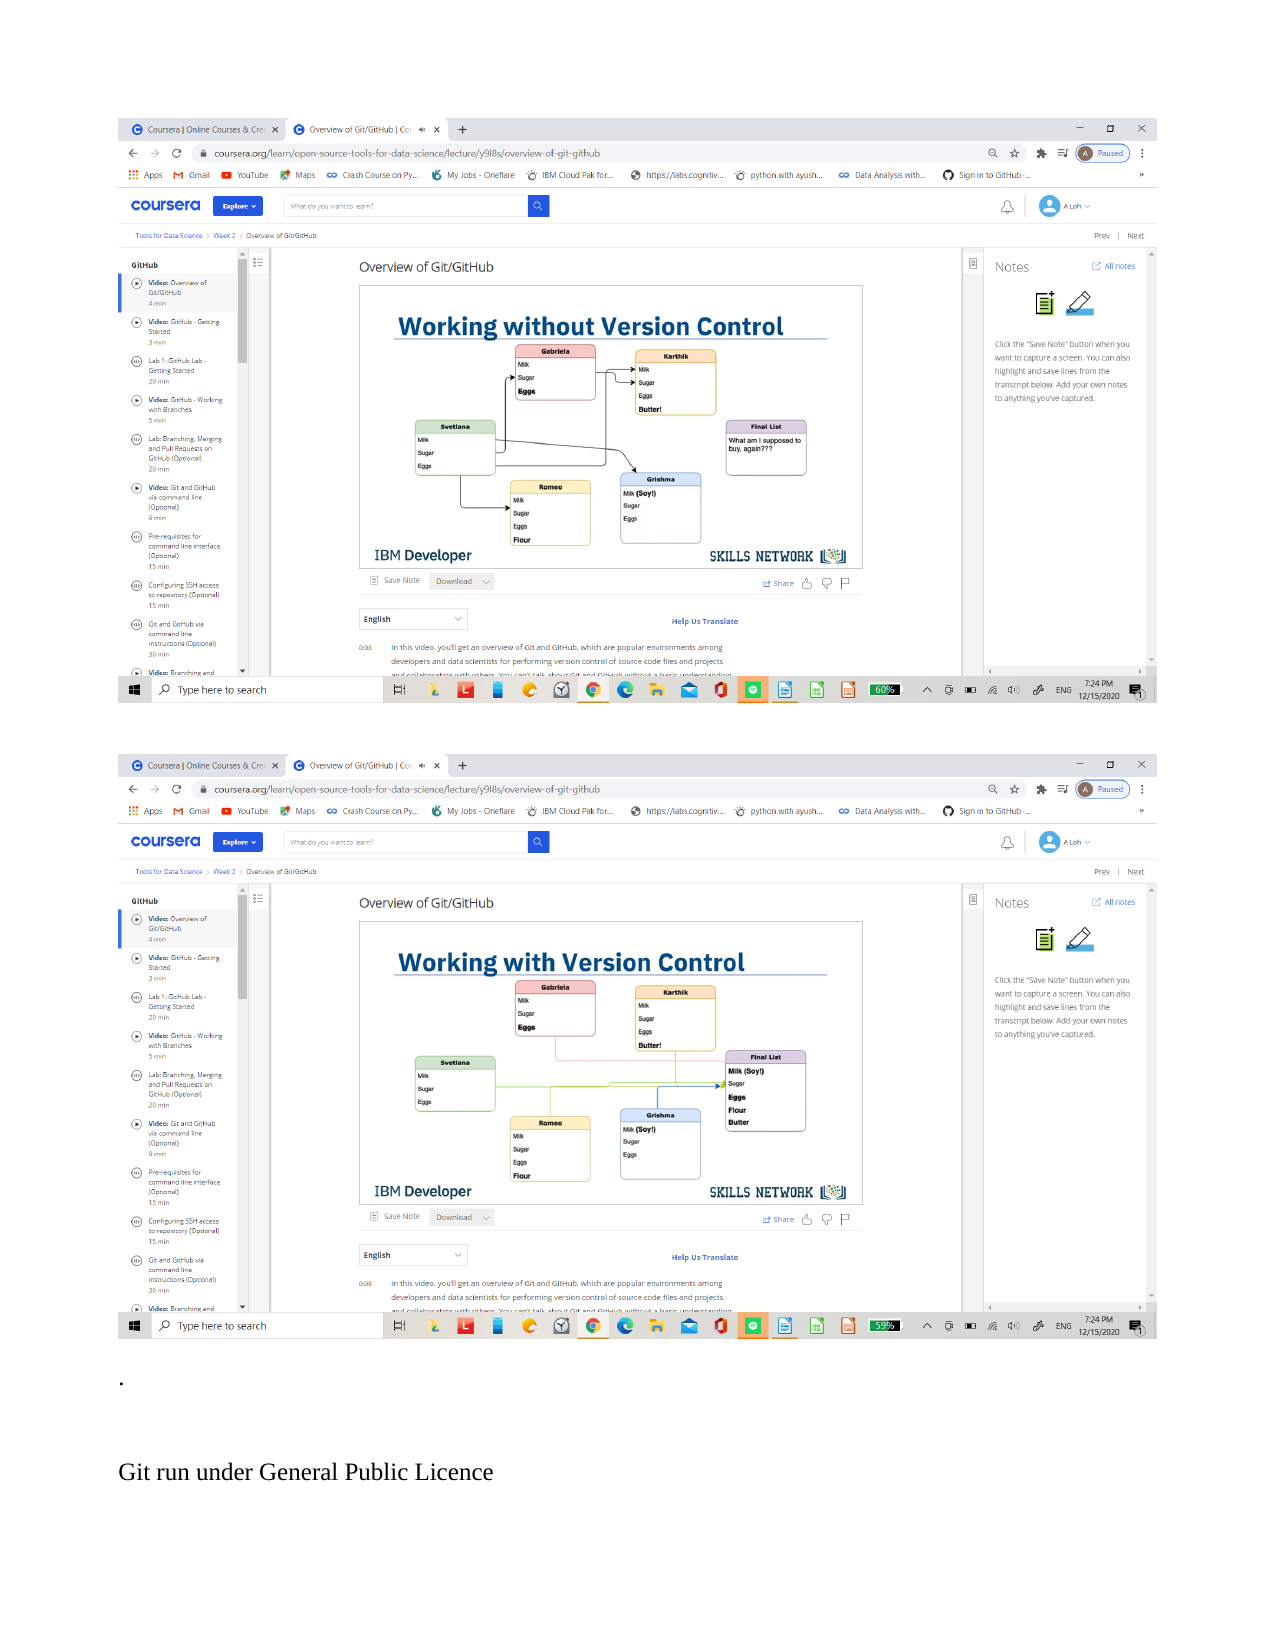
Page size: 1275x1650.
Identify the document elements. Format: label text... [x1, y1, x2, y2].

picture [118, 754, 1157, 1339]
text Git run under General Public Licence [118, 1457, 1157, 1486]
picture [118, 118, 1157, 703]
text . [118, 1339, 1157, 1391]
